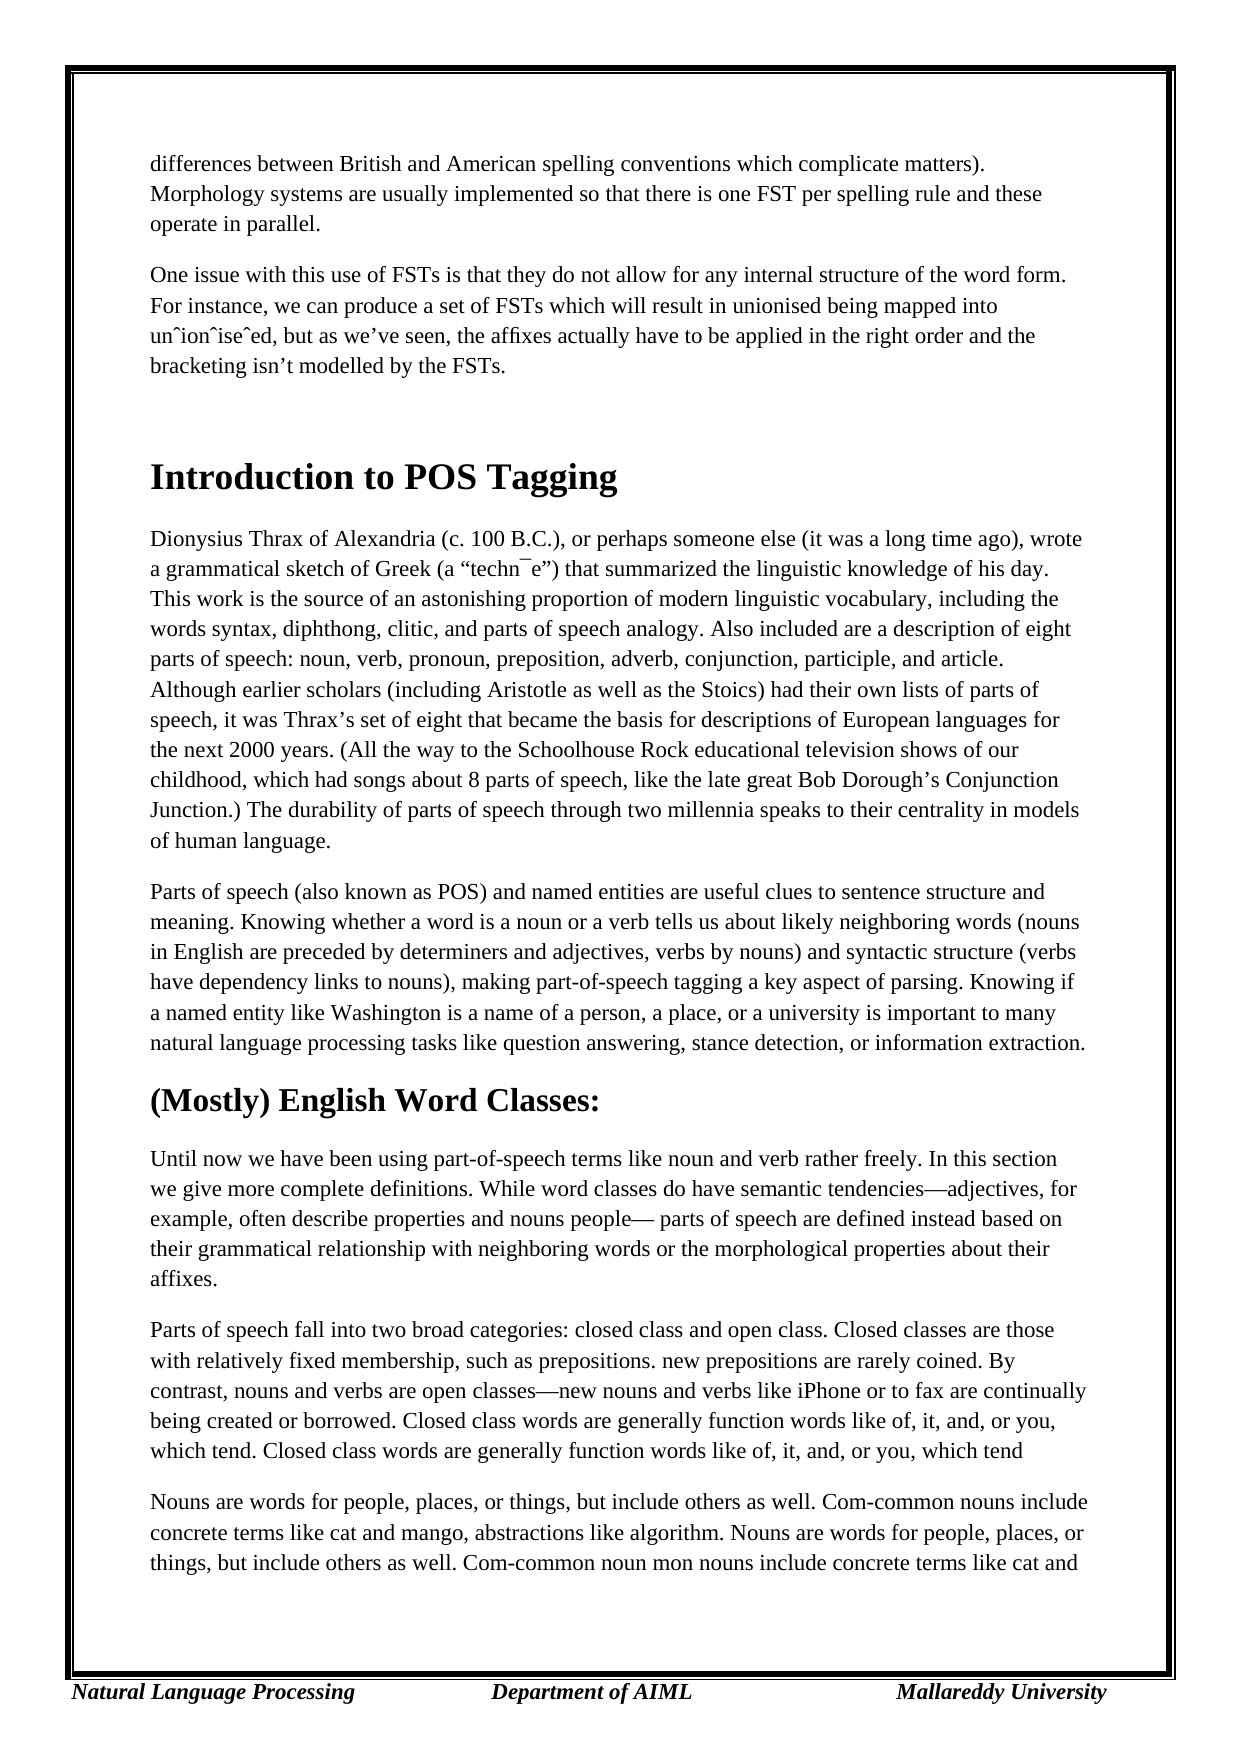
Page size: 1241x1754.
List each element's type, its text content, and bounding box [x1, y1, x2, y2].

text Until now we have been using part-of-speech terms like noun and verb rather freely. In this section we give more complete definitions. While word classes do have semantic tendencies—adjectives, for example, often describe properties and nouns people— parts of speech are defined instead based on their grammatical relationship with neighboring words or the morphological properties about their affixes. [150, 1145, 1090, 1292]
text Parts of speech (also known as POS) and named entities are useful clues to sentence structure and meaning. Knowing whether a word is a noun or a verb tells us about likely neighboring words (nouns in English are preceded by determiners and adjectives, verbs by nouns) and syntactic structure (verbs have dependency links to nouns), making part-of-speech tagging a key aspect of parsing. Knowing if a named entity like Washington is a name of a person, a place, or a university is important to many natural language processing tasks like question answering, stance detection, or information extraction. [150, 878, 1090, 1055]
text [150, 1488, 1090, 1575]
text Parts of speech fall into two broad categories: closed class and open class. Closed classes are those with relatively fixed membership, such as prepositions. new prepositions are rarely coined. By contrast, nouns and verbs are open classes—new nouns and verbs like iPhone or to fax are continually being created or borrowed. Closed class words are generally function words like of, it, and, or you, which tend. Closed class words are generally function words like of, it, and, or you, which tend [150, 1317, 1090, 1464]
text One issue with this use of FSTs is that they do not allow for any internal structure of the word form. For instance, we can produce a set of FSTs which will result in unionised being mapped into unˆionˆiseˆed, but as we’ve seen, the afﬁxes actually have to be applied in the right order and the bracketing isn’t modelled by the FSTs. [150, 261, 1090, 378]
text Dionysius Thrax of Alexandria (c. 100 B.C.), or perhaps someone else (it was a long time ago), wrote a grammatical sketch of Greek (a “techn¯e”) that summarized the linguistic knowledge of his day. This work is the source of an astonishing proportion of modern linguistic vocabulary, including the words syntax, diphthong, clitic, and parts of speech analogy. Also included are a description of eight parts of speech: noun, verb, pronoun, preposition, adverb, conjunction, participle, and article. Although earlier scholars (including Aristotle as well as the Stoics) had their own lists of parts of speech, it was Thrax’s set of eight that became the basis for descriptions of European languages for the next 2000 years. (All the way to the Schoolhouse Rock educational television shows of our childhood, which had songs about 8 parts of speech, like the late great Bob Dorough’s Conjunction Junction.) The durability of parts of speech through two millennia speaks to their centrality in models of human language. [150, 524, 1090, 853]
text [150, 150, 1090, 237]
text (Mostly) English Word Classes: [150, 1080, 1090, 1118]
text Introduction to POS Tagging [150, 454, 1090, 497]
